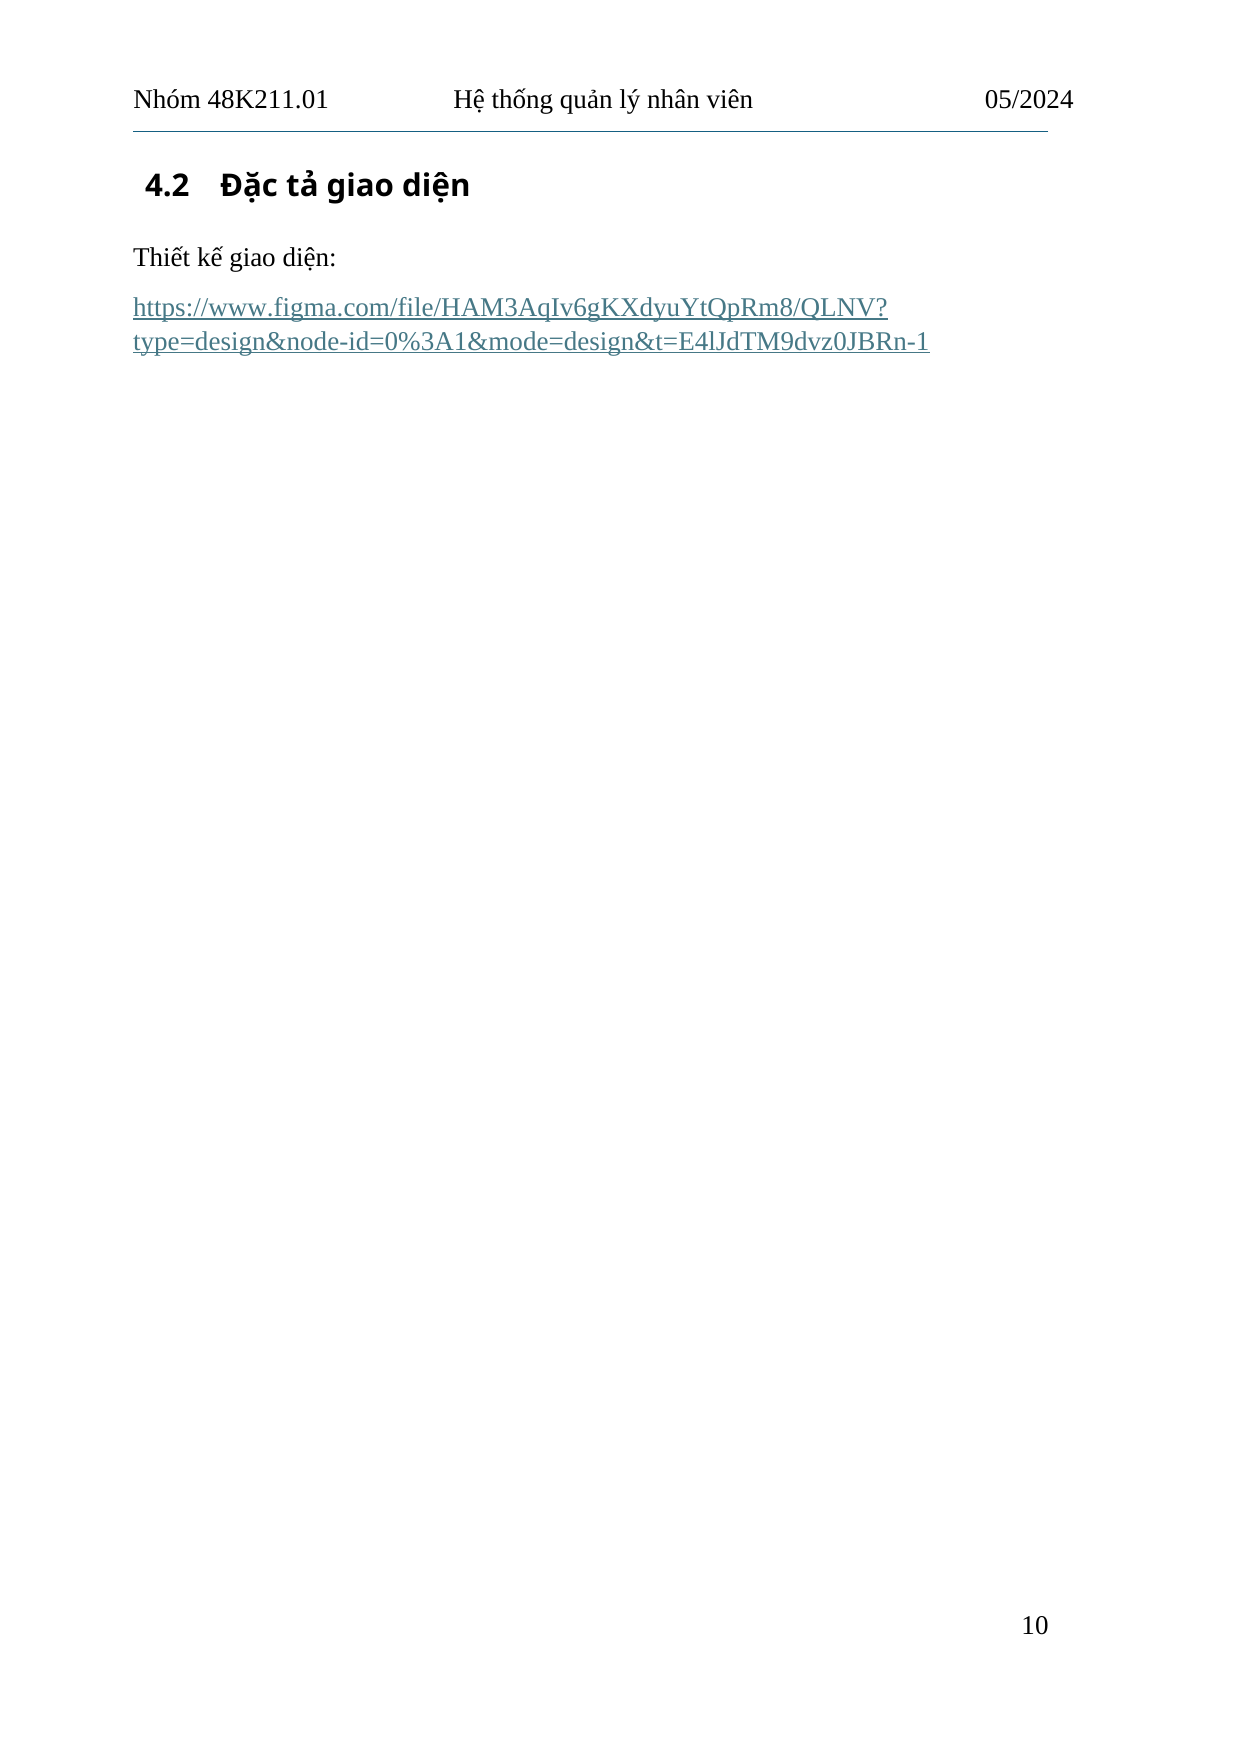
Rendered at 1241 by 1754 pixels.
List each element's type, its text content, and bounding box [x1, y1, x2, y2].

text https://www.figma.com/file/HAM3AqIv6gKXdyuYtQpRm8/QLNV?type=design&node-id=0%3A1&mode=design&t=E4lJdTM9dvz0JBRn-1 [133, 291, 1048, 356]
text Thiết kế giao diện: [133, 241, 1048, 272]
subtitle Đặc tả giao diện [145, 163, 1048, 205]
